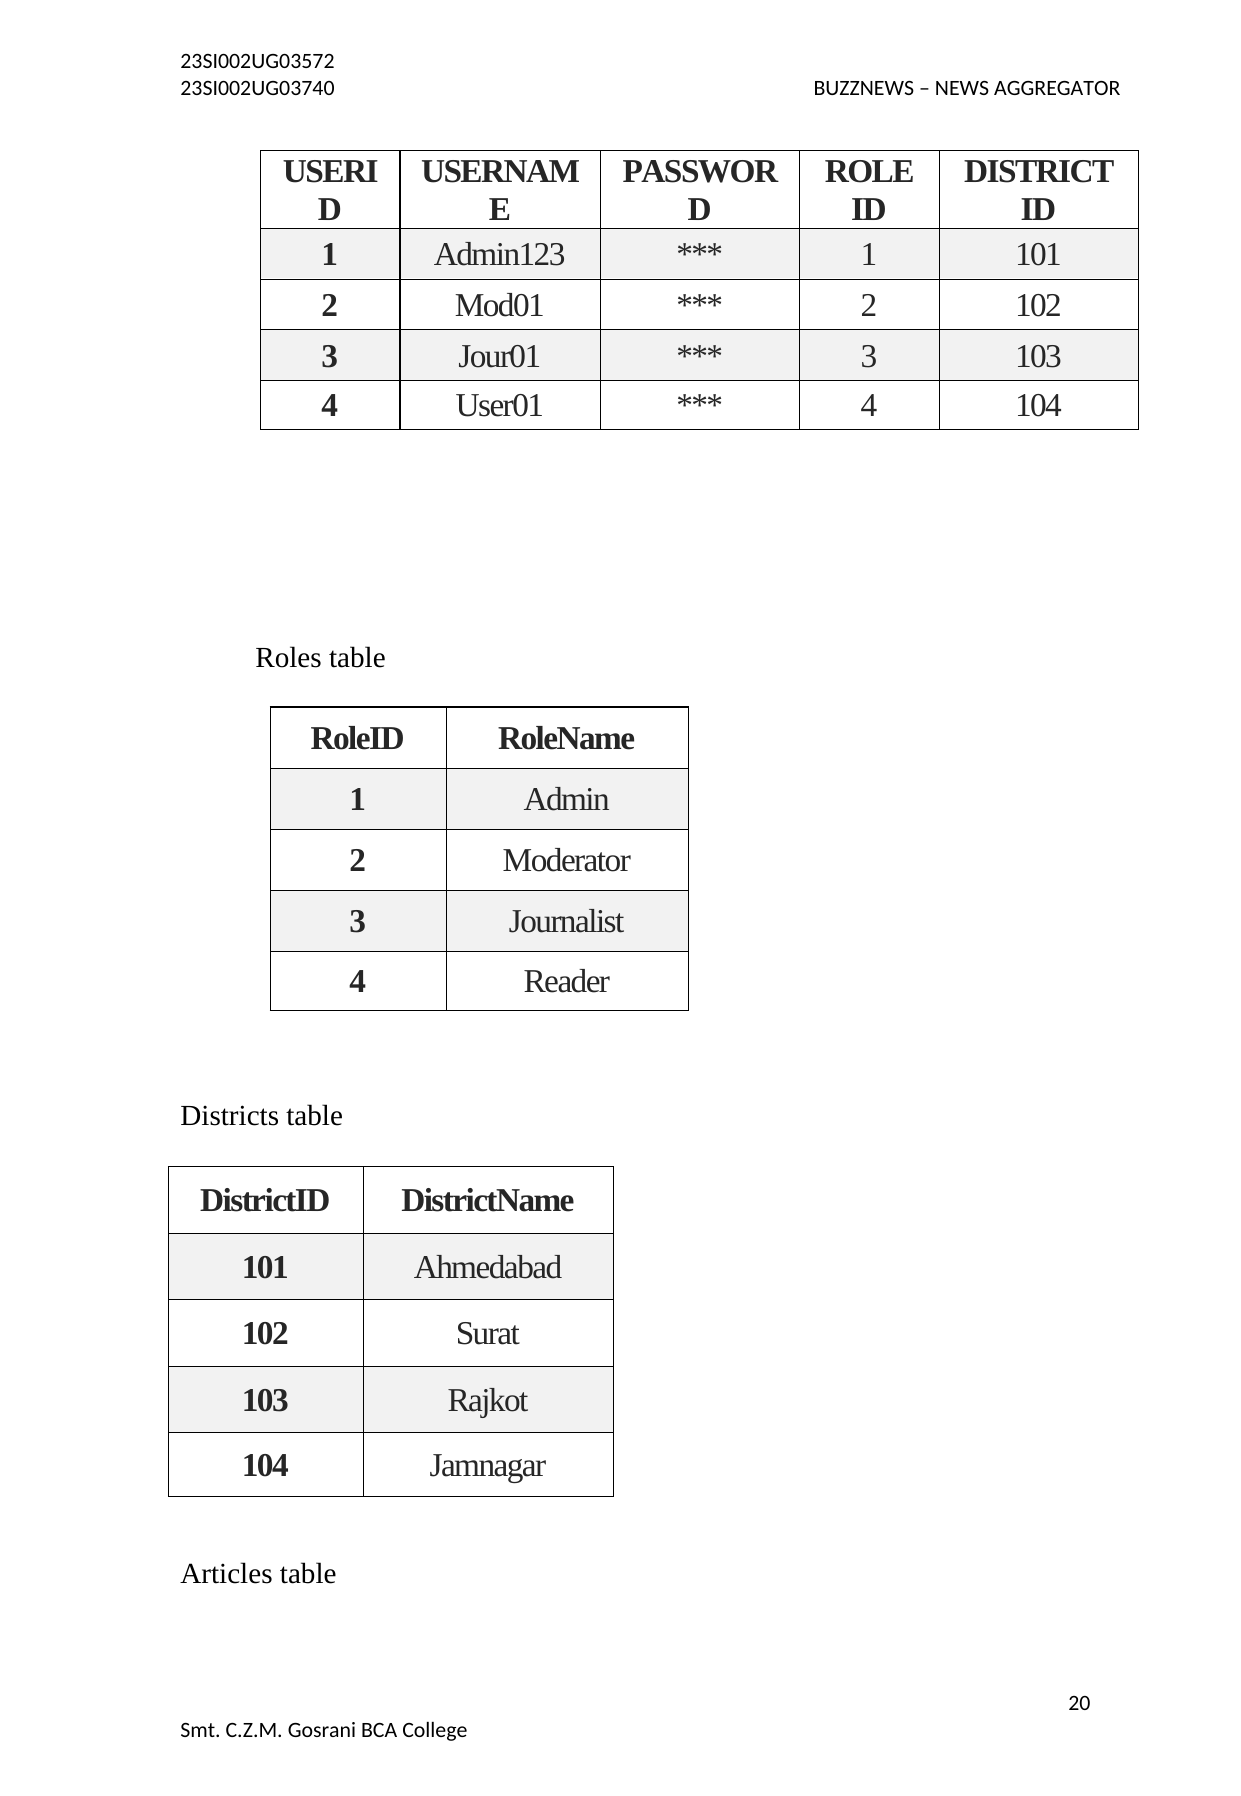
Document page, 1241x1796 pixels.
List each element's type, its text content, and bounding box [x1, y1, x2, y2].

table_cell 1 [261, 229, 399, 278]
table_cell 101 [940, 229, 1138, 278]
table_cell Journalist [447, 891, 688, 951]
text Districts table [180, 1098, 1090, 1132]
table_header USERNAME [401, 151, 600, 228]
table_cell 4 [261, 381, 399, 429]
table_cell 103 [169, 1367, 363, 1432]
table_cell Jour01 [401, 330, 600, 380]
table_cell *** [601, 229, 799, 278]
table_cell 102 [169, 1300, 363, 1366]
table_cell Admin [447, 769, 688, 829]
table_cell 3 [261, 330, 399, 380]
table_cell 3 [800, 330, 939, 380]
table_cell Mod01 [401, 280, 600, 329]
text Articles table [180, 1556, 1090, 1589]
table_cell 2 [800, 280, 939, 329]
table_header USERID [261, 151, 399, 228]
table_cell 4 [800, 381, 939, 429]
table_header ROLE ID [800, 151, 939, 228]
table_cell 1 [800, 229, 939, 278]
table_cell User01 [401, 381, 600, 429]
table_cell 2 [271, 830, 446, 890]
table_cell 104 [940, 381, 1138, 429]
table_cell 1 [271, 769, 446, 829]
table_header RoleName [447, 708, 688, 768]
table_header DistrictName [364, 1167, 613, 1233]
table_cell Rajkot [364, 1367, 613, 1432]
table_cell Reader [447, 952, 688, 1010]
table_cell *** [601, 280, 799, 329]
table_header RoleID [271, 708, 446, 768]
table_header DistrictID [169, 1167, 363, 1233]
table_cell 104 [169, 1433, 363, 1496]
table_header DISTRICT ID [940, 151, 1138, 228]
text Roles table [180, 641, 1090, 674]
table_header PASSWORD [601, 151, 799, 228]
table_cell 103 [940, 330, 1138, 380]
table_cell *** [601, 330, 799, 380]
table_cell 4 [271, 952, 446, 1010]
table_cell 101 [169, 1234, 363, 1299]
table_cell *** [601, 381, 799, 429]
table_cell Surat [364, 1300, 613, 1366]
table_cell Jamnagar [364, 1433, 613, 1496]
table_cell Ahmedabad [364, 1234, 613, 1299]
table_cell 102 [940, 280, 1138, 329]
table_cell 2 [261, 280, 399, 329]
table_cell Admin123 [401, 229, 600, 278]
table_cell Moderator [447, 830, 688, 890]
table_cell 3 [271, 891, 446, 951]
